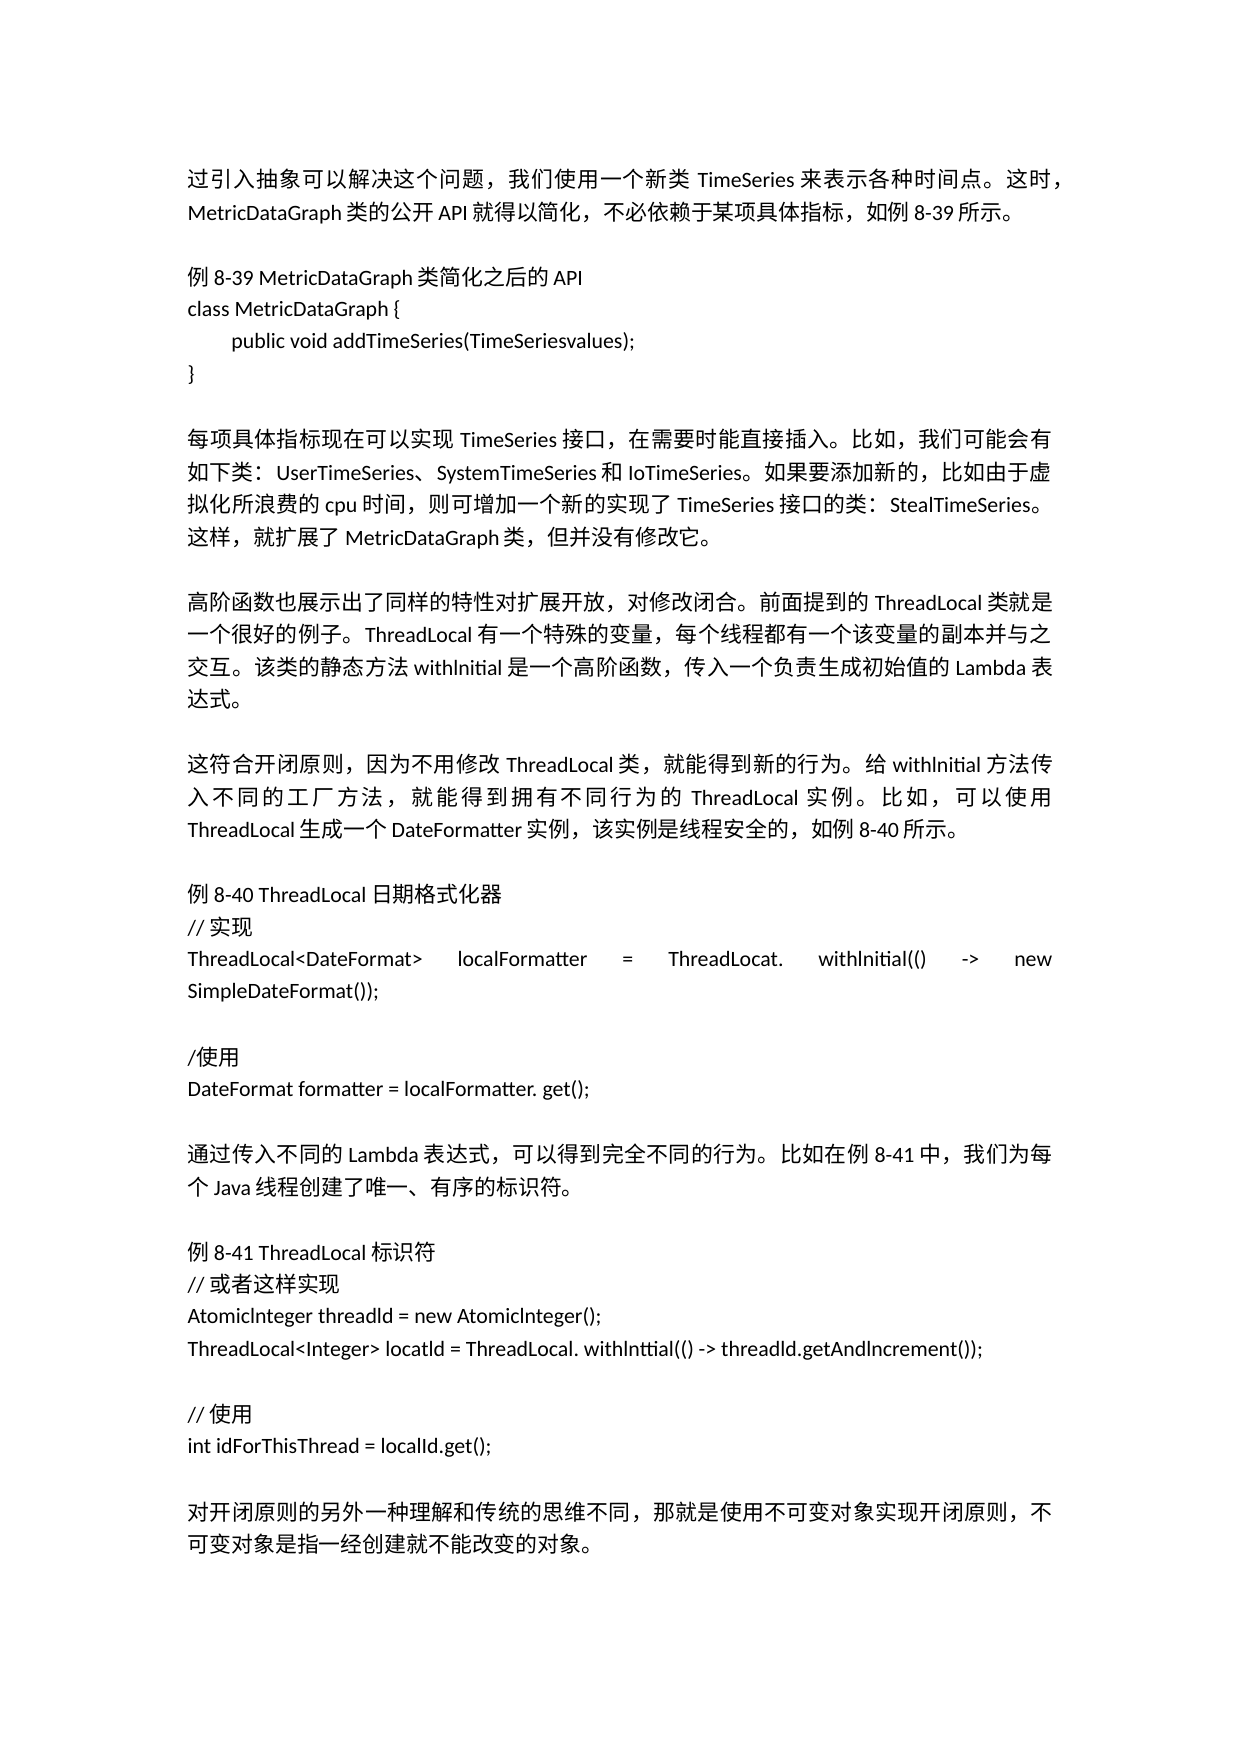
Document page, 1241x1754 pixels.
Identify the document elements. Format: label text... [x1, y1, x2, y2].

text 对开闭原则的另外一种理解和传统的思维不同，那就是使用不可变对象实现开闭原则，不可变对象是指一经创建就不能改变的对象。 [187, 1494, 1053, 1559]
text 高阶函数也展示出了同样的特性对扩展开放，对修改闭合。前面提到的ThreadLocal类就是一个很好的例子。ThreadLocal有一个特殊的变量，每个线程都有一个该变量的副本并与之交互。该类的静态方法withlnitial是一个高阶函数，传入一个负责生成初始值的Lambda表达式。 [187, 584, 1053, 714]
text 例8-41 ThreadLocal标识符 [187, 1234, 1053, 1267]
text // 或者这样实现 [187, 1267, 1053, 1299]
text /使用 [187, 1039, 1053, 1072]
text 例8-40 ThreadLocal日期格式化器 [187, 877, 1053, 909]
text class MetricDataGraph { [187, 292, 1053, 324]
text 每项具体指标现在可以实现TimeSeries接口，在需要时能直接插入。比如，我们可能会有如下类：UserTimeSeries、SystemTimeSeries和IoTimeSeries。如果要添加新的，比如由于虚拟化所浪费的cpu时间，则可增加一个新的实现了TimeSeries接口的类：StealTimeSeries。这样，就扩展了MetricDataGraph类，但并没有修改它。 [187, 422, 1053, 552]
text // 实现 [187, 909, 1053, 942]
text DateFormat formatter = localFormatter. get(); [187, 1072, 1053, 1104]
text 例8-39 MetricDataGraph类简化之后的API [187, 259, 1053, 292]
text int idForThisThread = localId.get(); [187, 1429, 1053, 1462]
text ThreadLocal<DateFormat> localFormatter = ThreadLocat. withlnitial(() -> new SimpleDateFormat()); [187, 942, 1053, 1007]
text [187, 162, 1053, 227]
text } [187, 357, 1053, 389]
text // 使用 [187, 1397, 1053, 1429]
text public void addTimeSeries(TimeSeriesvalues); [187, 324, 1053, 357]
text Atomiclnteger threadld = new Atomiclnteger(); [187, 1299, 1053, 1332]
text 这符合开闭原则，因为不用修改ThreadLocal类，就能得到新的行为。给withlnitial方法传入不同的工厂方法，就能得到拥有不同行为的ThreadLocal实例。比如，可以使用ThreadLocal生成一个DateFormatter实例，该实例是线程安全的，如例8-40所示。 [187, 747, 1053, 844]
text 通过传入不同的Lambda表达式，可以得到完全不同的行为。比如在例8-41中，我们为每个Java线程创建了唯一、有序的标识符。 [187, 1137, 1053, 1202]
text ThreadLocal<Integer> locatld = ThreadLocal. withlnttial(() -> threadld.getAndlncrement()); [187, 1332, 1053, 1364]
